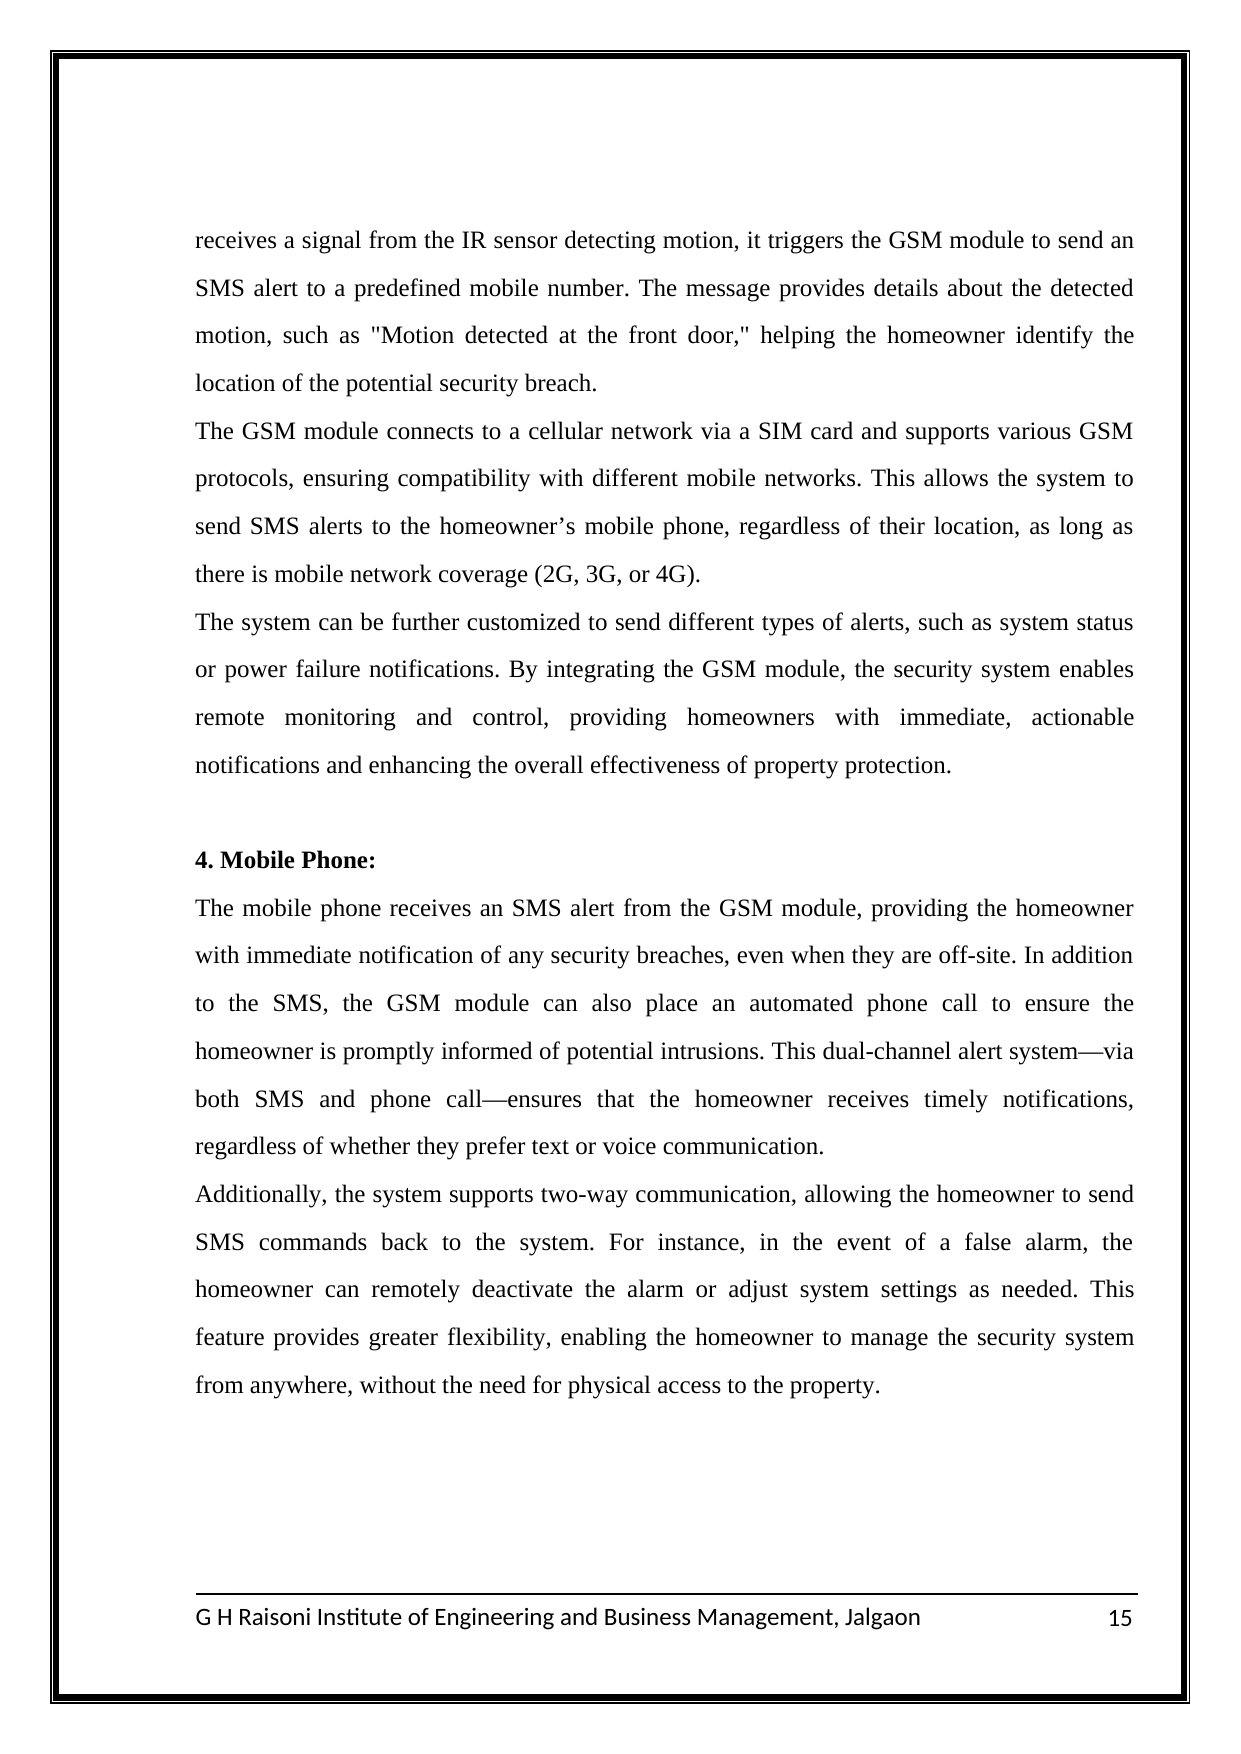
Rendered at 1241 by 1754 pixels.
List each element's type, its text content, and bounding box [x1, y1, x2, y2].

text 4. Mobile Phone: [195, 845, 1135, 874]
text The mobile phone receives an SMS alert from the GSM module, providing the homeowner with immediate notification of any security breaches, even when they are off-site. In addition to the SMS, the GSM module can also place an automated phone call to ensure the homeowner is promptly informed of potential intrusions. This dual-channel alert system—via both SMS and phone call—ensures that the homeowner receives timely notifications, regardless of whether they prefer text or voice communication. [195, 893, 1135, 1160]
text The GSM module connects to a cellular network via a SIM card and supports various GSM protocols, ensuring compatibility with different mobile networks. This allows the system to send SMS alerts to the homeowner’s mobile phone, regardless of their location, as long as there is mobile network coverage (2G, 3G, or 4G). [195, 416, 1135, 588]
text Additionally, the system supports two-way communication, allowing the homeowner to send SMS commands back to the system. For instance, in the event of a false alarm, the homeowner can remotely deactivate the alarm or adjust system settings as needed. This feature provides greater flexibility, enabling the homeowner to manage the security system from anywhere, without the need for physical access to the property. [195, 1179, 1135, 1399]
text The system can be further customized to send different types of alerts, such as system status or power failure notifications. By integrating the GSM module, the security system enables remote monitoring and control, providing homeowners with immediate, actionable notifications and enhancing the overall effectiveness of property protection. [195, 607, 1135, 778]
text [195, 225, 1135, 397]
